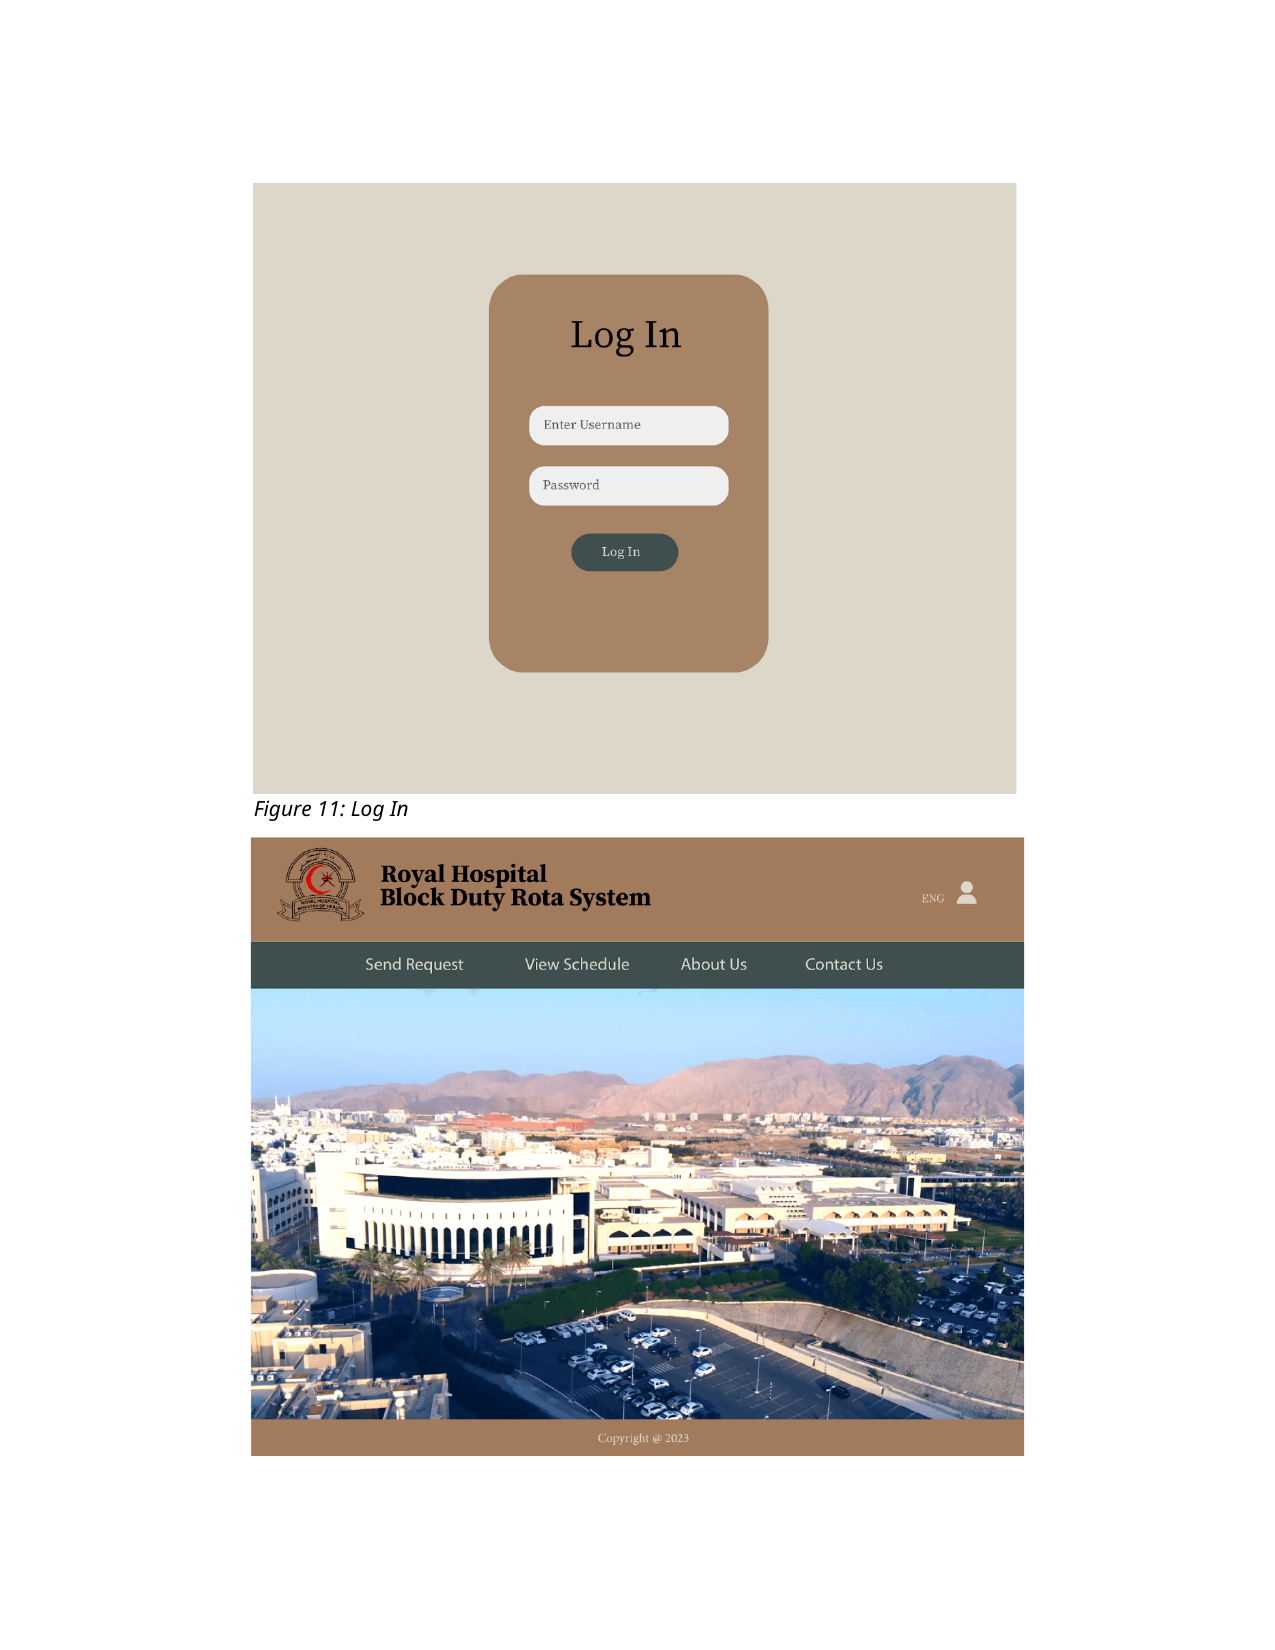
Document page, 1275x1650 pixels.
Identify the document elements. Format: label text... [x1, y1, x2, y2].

picture [253, 183, 1017, 794]
picture [250, 837, 1025, 1456]
